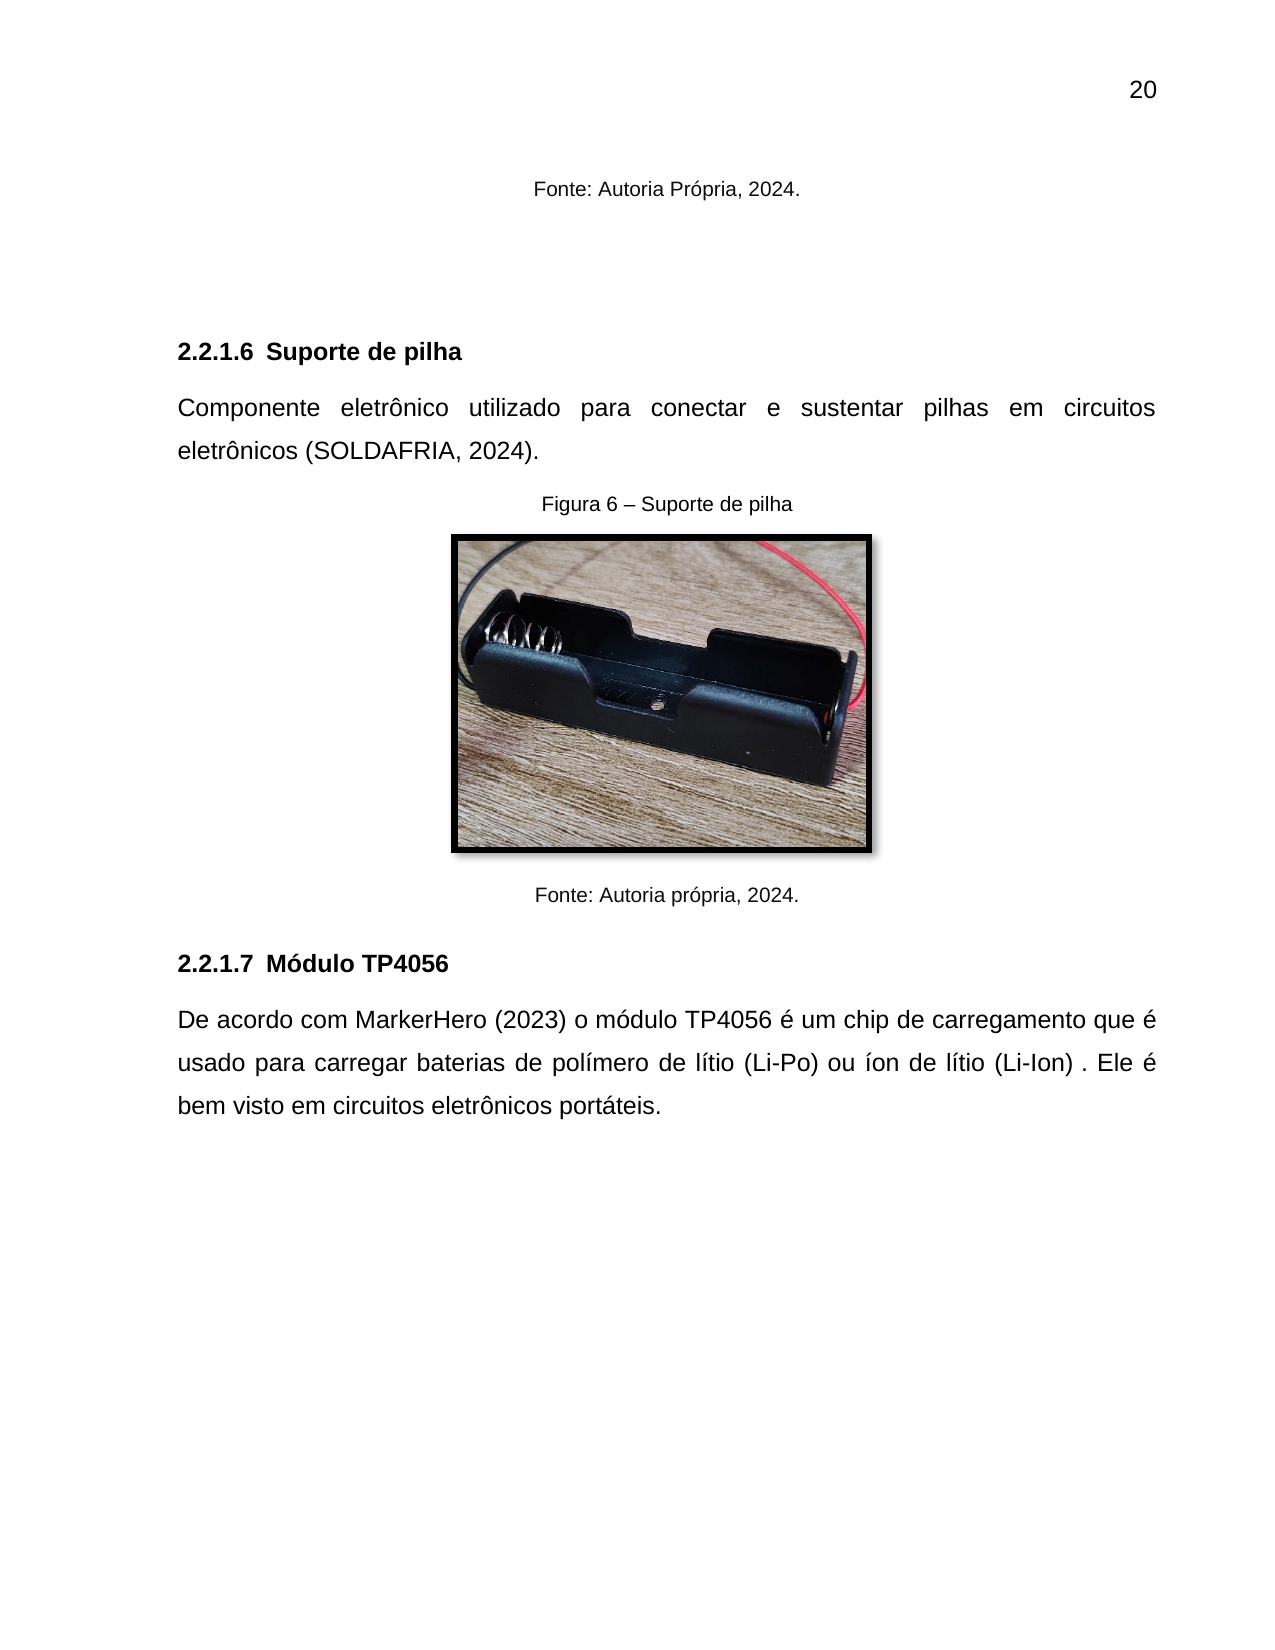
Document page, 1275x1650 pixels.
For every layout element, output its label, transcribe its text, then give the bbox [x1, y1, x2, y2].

text Fonte: Autoria própria, 2024. [177, 883, 1157, 907]
text De acordo com MarkerHero (2023) o módulo TP4056 é um chip de carregamento que é usado para carregar baterias de polímero de lítio (Li-Po) ou íon de lítio (Li-Ion) . Ele é bem visto em circuitos eletrônicos portáteis. [177, 1005, 1157, 1120]
text Componente eletrônico utilizado para conectar e sustentar pilhas em circuitos eletrônicos (SOLDAFRIA, 2024). [177, 393, 1157, 465]
text Figura 6 – Suporte de pilha [177, 492, 1157, 516]
subtitle Suporte de pilha [177, 337, 1157, 366]
subtitle Módulo TP4056 [177, 949, 1157, 978]
text Fonte: Autoria Própria, 2024. [177, 177, 1157, 201]
picture [458, 541, 866, 847]
